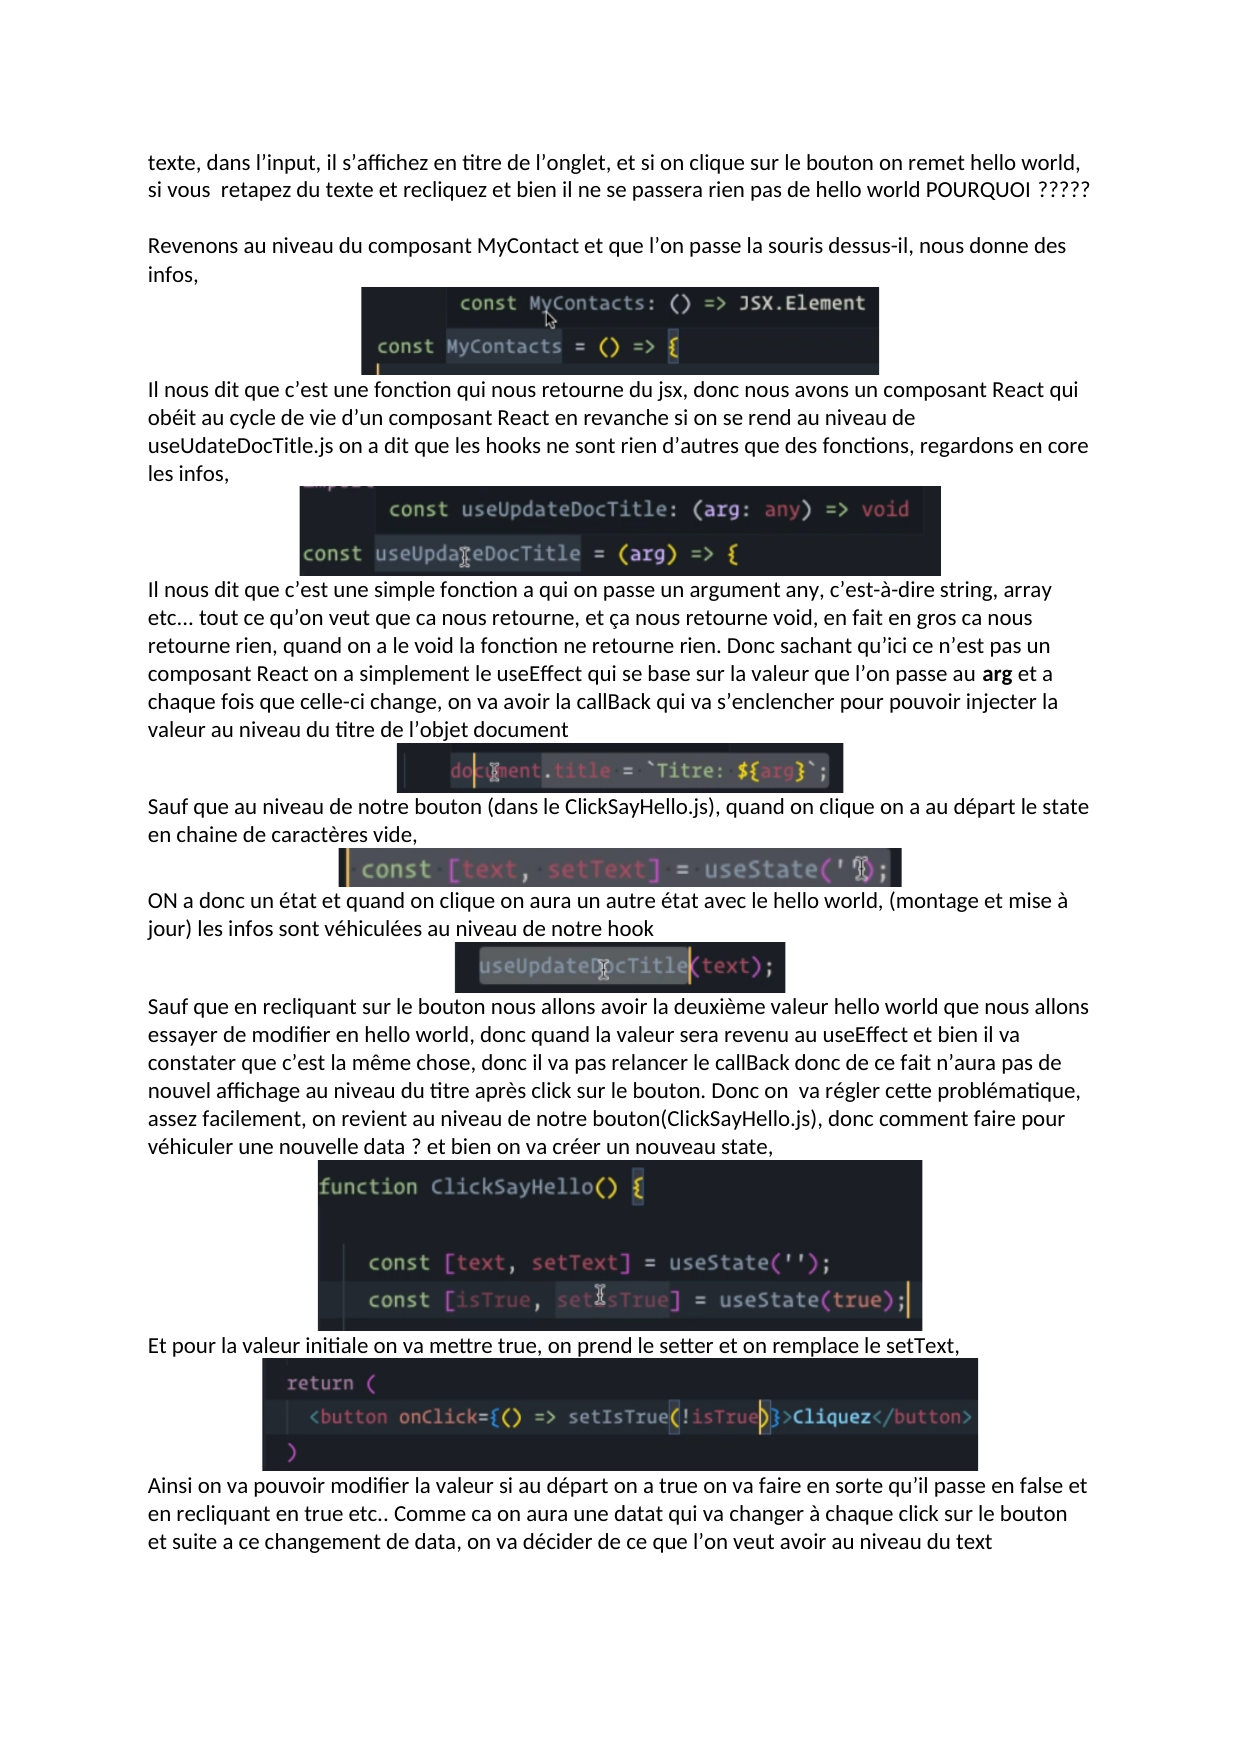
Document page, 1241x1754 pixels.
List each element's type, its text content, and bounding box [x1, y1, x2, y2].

picture [299, 486, 941, 576]
picture [454, 942, 786, 993]
picture [262, 1358, 979, 1471]
text Sauf que en recliquant sur le bouton nous allons avoir la deuxième valeur hello world que nous allons essayer de modifier en hello world, donc quand la valeur sera revenu au useEffect et bien il va constater que c’est la même chose, donc il va pas relancer le callBack donc de ce fait n’aura pas de nouvel affichage au niveau du titre après click sur le bouton. Donc on va régler cette problématique, assez facilement, on revient au niveau de notre bouton(ClickSayHello.js), donc comment faire pour véhiculer une nouvelle data ? et bien on va créer un nouveau state, [148, 992, 1093, 1160]
picture [317, 1160, 923, 1331]
text Il nous dit que c’est une fonction qui nous retourne du jsx, donc nous avons un composant React qui obéit au cycle de vie d’un composant React en revanche si on se rend au niveau de useUdateDocTitle.js on a dit que les hooks ne sont rien d’autres que des fonctions, regardons en core les infos, [148, 375, 1093, 487]
picture [361, 287, 880, 375]
picture [396, 743, 844, 793]
picture [338, 848, 902, 887]
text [148, 148, 1093, 204]
text Sauf que au niveau de notre bouton (dans le ClickSayHello.js), quand on clique on a au départ le state en chaine de caractères vide, [148, 792, 1093, 848]
text ON a donc un état et quand on clique on aura un autre état avec le hello world, (montage et mise à jour) les infos sont véhiculées au niveau de notre hook [148, 886, 1093, 942]
text Il nous dit que c’est une simple fonction a qui on passe un argument any, c’est-à-dire string, array etc... tout ce qu’on veut que ca nous retourne, et ça nous retourne void, en fait en gros ca nous retourne rien, quand on a le void la fonction ne retourne rien. Donc sachant qu’ici ce n’est pas un composant React on a simplement le useEffect qui se base sur la valeur que l’on passe au arg et a chaque fois que celle-ci change, on va avoir la callBack qui va s’enclencher pour pouvoir injecter la valeur au niveau du titre de l’objet document [148, 575, 1093, 743]
text Revenons au niveau du composant MyContact et que l’on passe la souris dessus-il, nous donne des infos, [148, 232, 1093, 288]
text Et pour la valeur initiale on va mettre true, on prend le setter et on remplace le setText, [148, 1331, 1093, 1359]
text Ainsi on va pouvoir modifier la valeur si au départ on a true on va faire en sorte qu’il passe en false et en recliquant en true etc.. Comme ca on aura une datat qui va changer à chaque click sur le bouton et suite a ce changement de data, on va décider de ce que l’on veut avoir au niveau du text [148, 1471, 1093, 1555]
